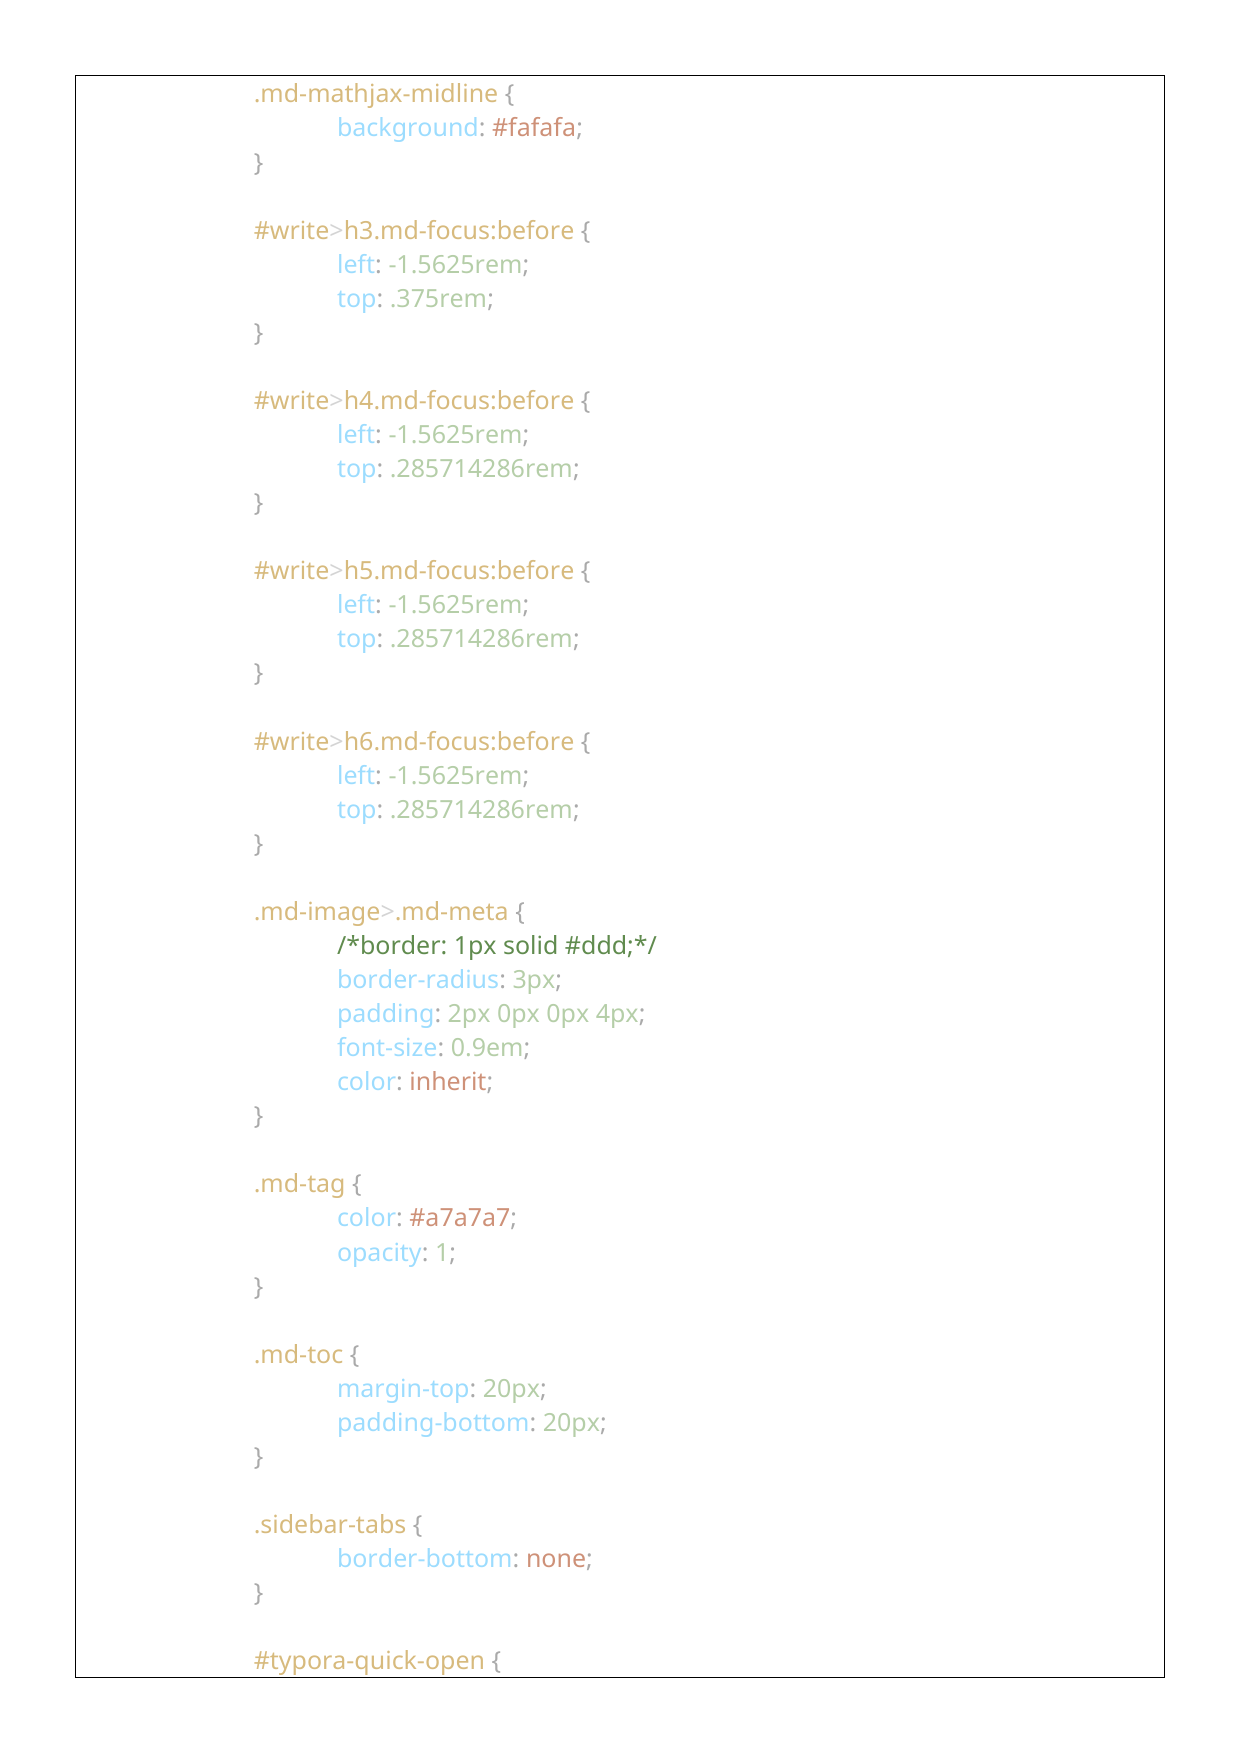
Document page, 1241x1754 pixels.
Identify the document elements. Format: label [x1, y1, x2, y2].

table_cell [76, 76, 1164, 1677]
